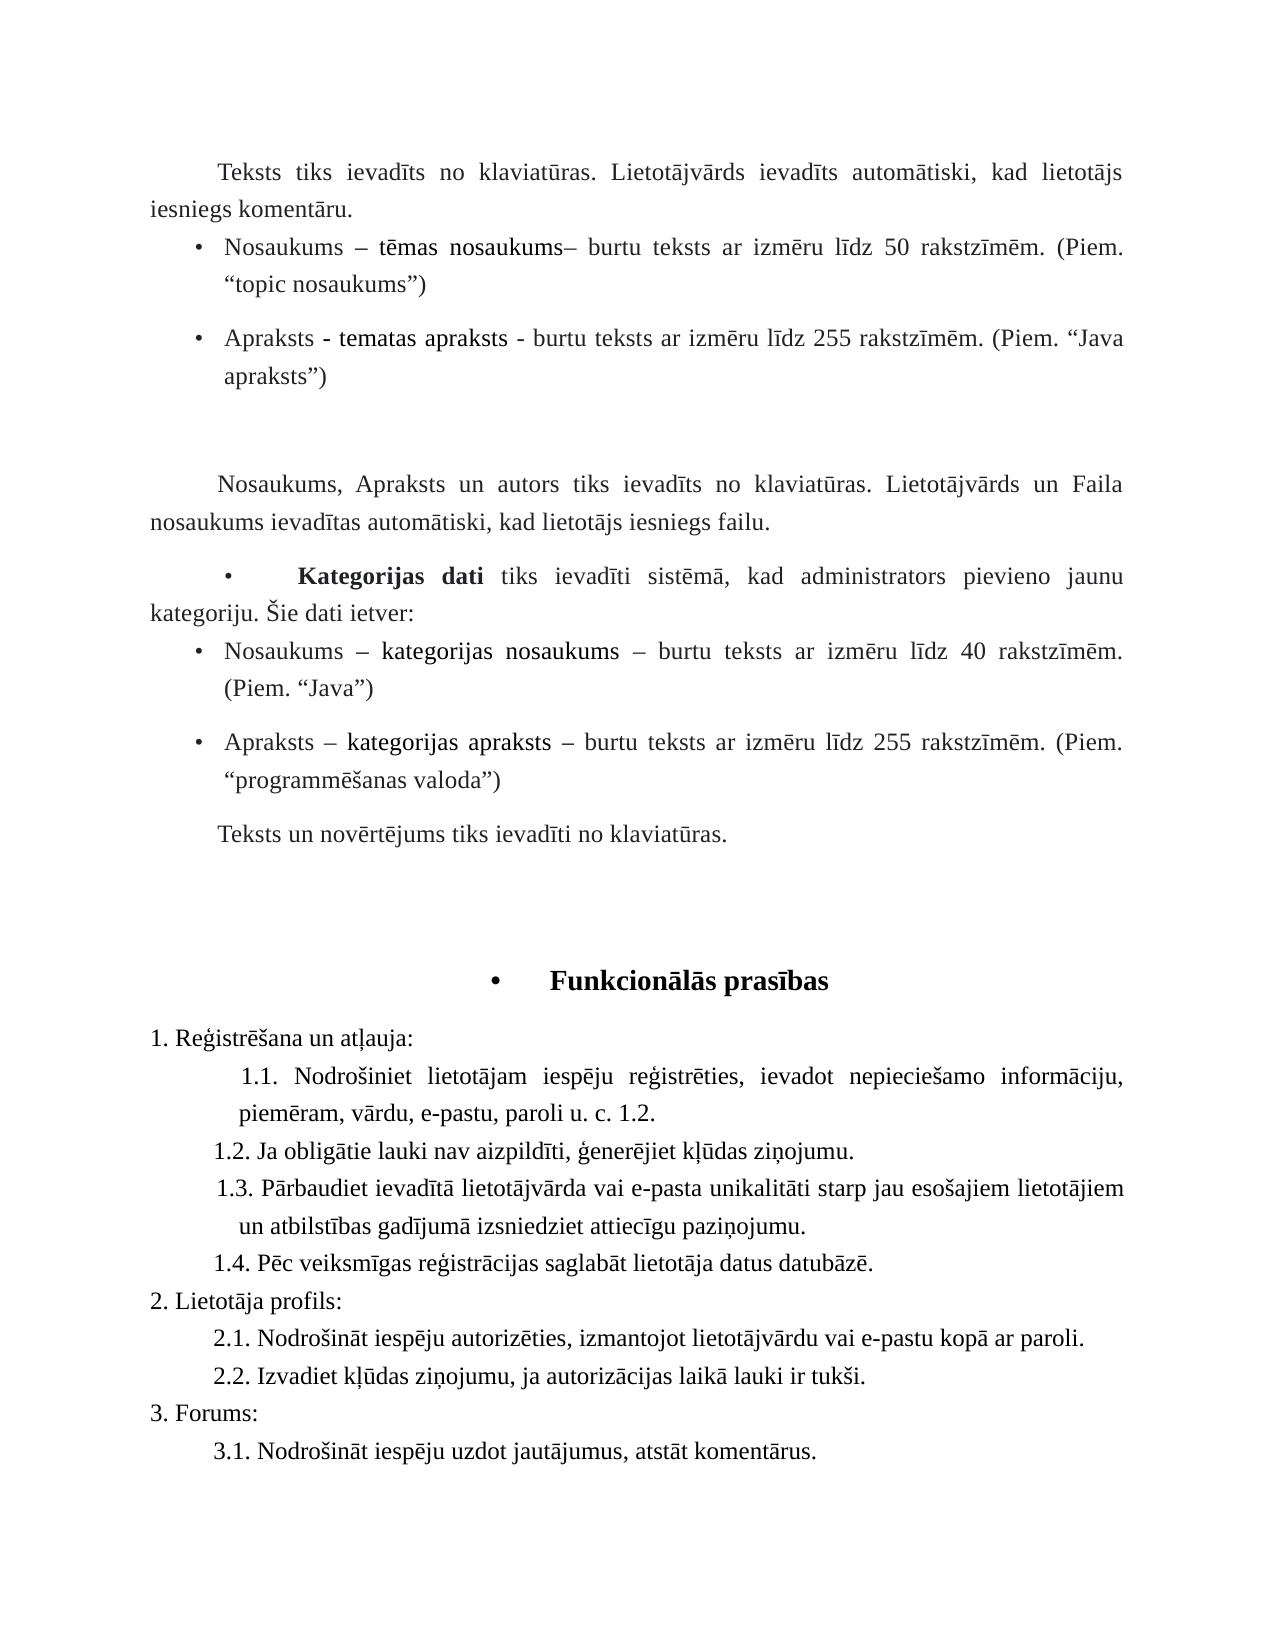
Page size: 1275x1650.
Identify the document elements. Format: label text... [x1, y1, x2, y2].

text 1.1. Nodrošiniet lietotājam iespēju reģistrēties, ievadot nepieciešamo informāciju, piemēram, vārdu, e-pastu, paroli u. c. 1.2. [194, 1054, 1125, 1129]
text 2. Lietotāja profils: [150, 1279, 1125, 1317]
list Apraksts – kategorijas apraksts – burtu teksts ar izmēru līdz 255 rakstzīmēm. (Piem. “programmēšanas valoda”) [194, 721, 1125, 796]
list Funkcionālās prasības [194, 971, 1125, 996]
text 3.1. Nodrošināt iespēju uzdot jautājumus, atstāt komentārus. [194, 1429, 1125, 1467]
list Nosaukums – tēmas nosaukums– burtu teksts ar izmēru līdz 50 rakstzīmēm. (Piem. “topic nosaukums”) [194, 225, 1125, 300]
text 2.1. Nodrošināt iespēju autorizēties, izmantojot lietotājvārdu vai e-pastu kopā ar paroli. [194, 1317, 1125, 1354]
list Apraksts - tematas apraksts - burtu teksts ar izmēru līdz 255 rakstzīmēm. (Piem. “Java apraksts”) [194, 317, 1125, 392]
text 1.3. Pārbaudiet ievadītā lietotājvārda vai e-pasta unikalitāti starp jau esošajiem lietotājiem un atbilstības gadījumā izsniedziet attiecīgu paziņojumu. [194, 1167, 1125, 1242]
text Teksts un novērtējums tiks ievadīti no klaviatūras. [150, 812, 1125, 850]
text Teksts tiks ievadīts no klaviatūras. Lietotājvārds ievadīts automātiski, kad lietotājs iesniegs komentāru. [150, 150, 1125, 225]
text 3. Forums: [150, 1392, 1125, 1429]
text 1.4. Pēc veiksmīgas reģistrācijas saglabāt lietotāja datus datubāzē. [194, 1242, 1125, 1279]
list Nosaukums – kategorijas nosaukums – burtu teksts ar izmēru līdz 40 rakstzīmēm. (Piem. “Java”) [194, 629, 1125, 704]
text Nosaukums, Apraksts un autors tiks ievadīts no klaviatūras. Lietotājvārds un Faila nosaukums ievadītas automātiski, kad lietotājs iesniegs failu. [150, 462, 1125, 537]
text 1. Reģistrēšana un atļauja: [150, 1017, 1125, 1054]
text 1.2. Ja obligātie lauki nav aizpildīti, ģenerējiet kļūdas ziņojumu. [194, 1129, 1125, 1167]
text 2.2. Izvadiet kļūdas ziņojumu, ja autorizācijas laikā lauki ir tukši. [194, 1354, 1125, 1392]
list Kategorijas dati tiks ievadīti sistēmā, kad administrators pievieno jaunu kategoriju. Šie dati ietver: [150, 554, 1125, 629]
